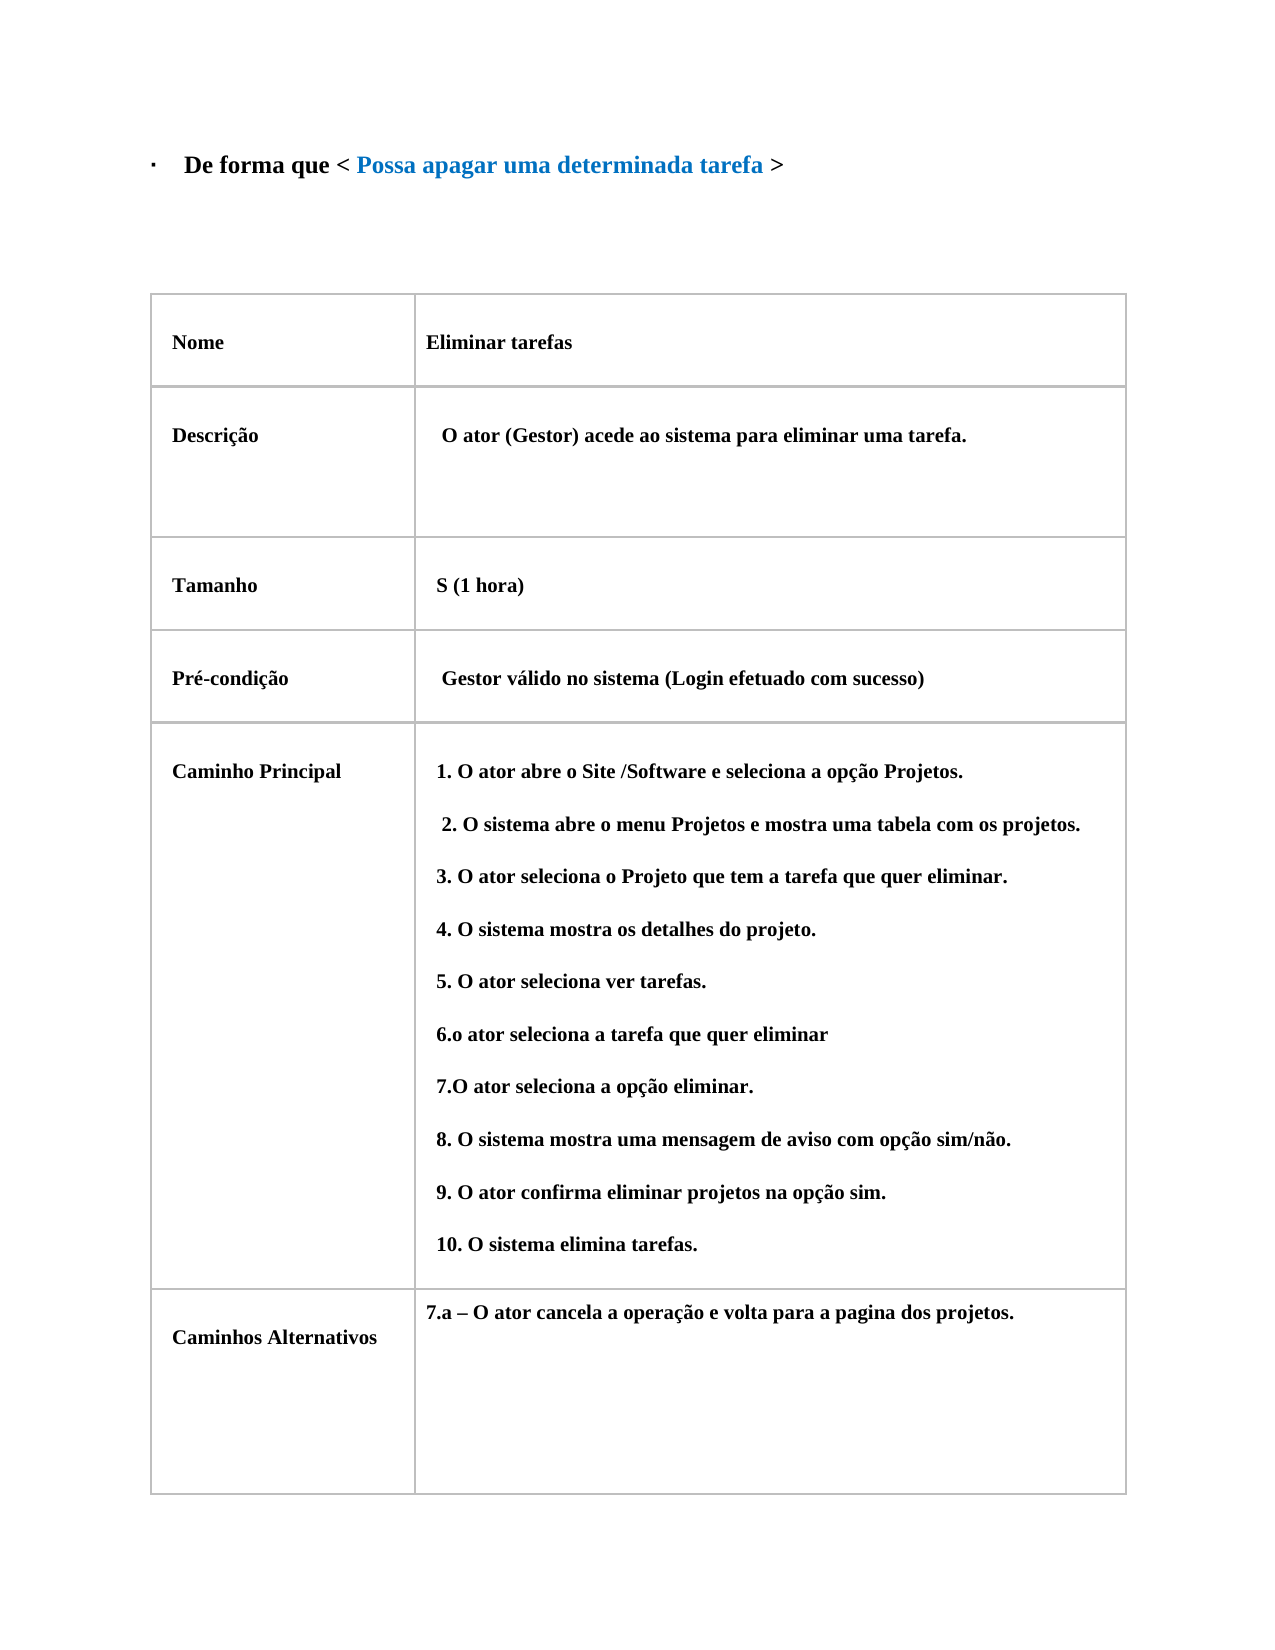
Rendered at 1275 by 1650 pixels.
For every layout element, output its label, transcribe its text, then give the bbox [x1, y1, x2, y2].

table_cell 7.a – O ator cancela a operação e volta para a pagina dos projetos. [416, 1290, 1125, 1493]
table_cell Caminho Principal [152, 724, 414, 1288]
table_header Nome [152, 295, 414, 385]
text · De forma que < Possa apagar uma determinada tarefa > [150, 150, 1125, 179]
table_header Eliminar tarefas [416, 295, 1125, 385]
table_cell 1. O ator abre o Site /Software e seleciona a opção Projetos. 2. O sistema abre o menu Projetos e mostra uma tabela com os projetos. 3. O ator seleciona o Projeto que tem a tarefa que quer eliminar. 4. O sistema mostra os detalhes do projeto. 5. O ator seleciona ver tarefas. 6.o ator seleciona a tarefa que quer eliminar 7.O ator seleciona a opção eliminar. 8. O sistema mostra uma mensagem de aviso com opção sim/não. 9. O ator confirma eliminar projetos na opção sim. 10. O sistema elimina tarefas. [416, 724, 1125, 1288]
table_cell Gestor válido no sistema (Login efetuado com sucesso) [416, 631, 1125, 721]
table_cell O ator (Gestor) acede ao sistema para eliminar uma tarefa. [416, 388, 1125, 536]
table_cell S (1 hora) [416, 538, 1125, 628]
table_cell Caminhos Alternativos [152, 1290, 414, 1493]
table_cell Tamanho [152, 538, 414, 628]
table_cell Descrição [152, 388, 414, 536]
table_cell Pré-condição [152, 631, 414, 721]
